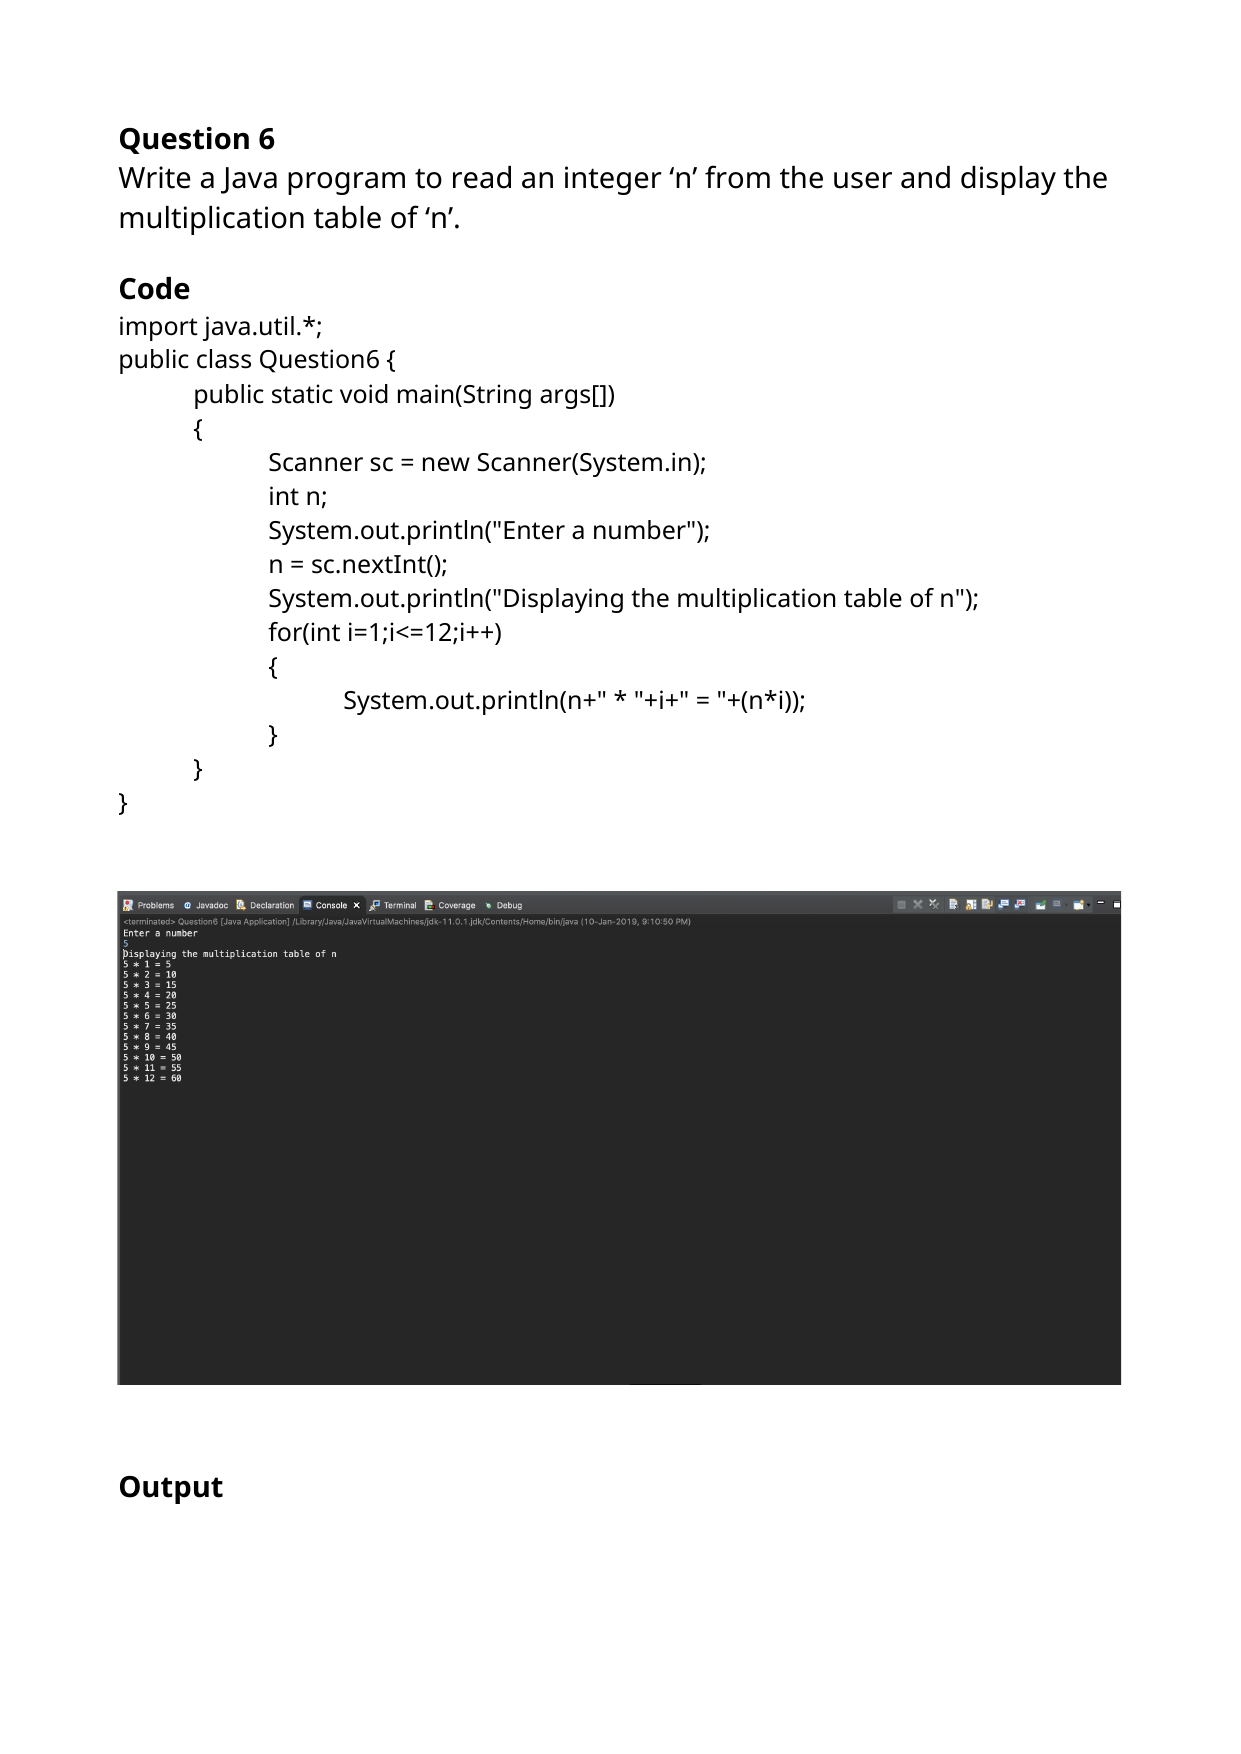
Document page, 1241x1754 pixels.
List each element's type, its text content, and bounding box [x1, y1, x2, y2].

text System.out.println("Enter a number"); [118, 512, 1122, 547]
text for(int i=1;i<=12;i++) [118, 615, 1122, 649]
text int n; [118, 478, 1122, 512]
picture [117, 891, 1122, 1385]
text { [118, 649, 1122, 683]
text System.out.println("Displaying the multiplication table of n"); [118, 581, 1122, 615]
text public static void main(String args[]) [118, 376, 1122, 410]
text Question 6 Write a Java program to read an integer ‘n’ from the user and display the multiplication table of ‘n’. [118, 118, 1122, 268]
text } [118, 785, 1122, 819]
text n = sc.nextInt(); [118, 547, 1122, 581]
text } [118, 751, 1122, 785]
text Scanner sc = new Scanner(System.in); [118, 444, 1122, 478]
text Code [118, 268, 1122, 308]
text public class Question6 { [118, 342, 1122, 376]
text Output [118, 1466, 1122, 1506]
text } [118, 717, 1122, 751]
text { [118, 410, 1122, 444]
text import java.util.*; [118, 308, 1122, 342]
text System.out.println(n+" * "+i+" = "+(n*i)); [118, 683, 1122, 717]
